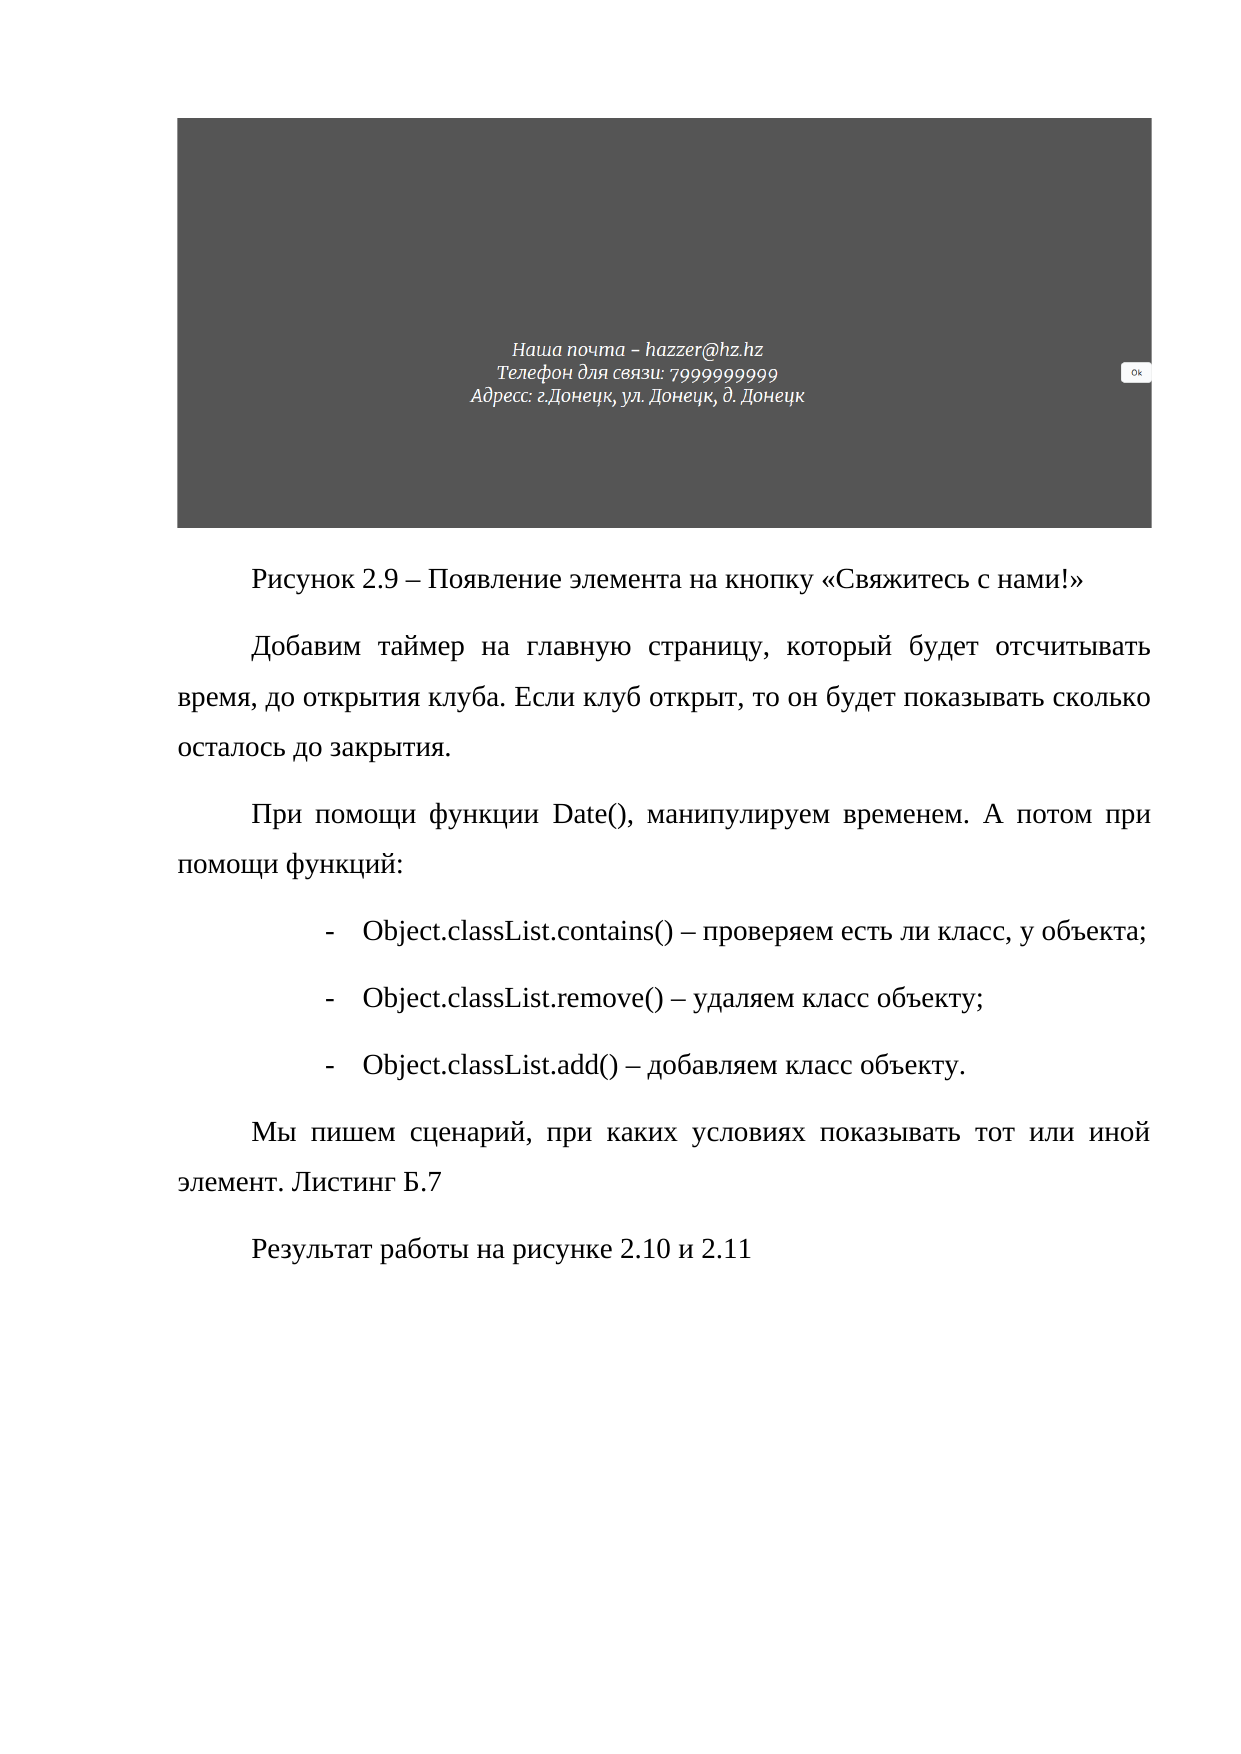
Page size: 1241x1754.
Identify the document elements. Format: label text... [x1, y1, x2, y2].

list Object.classList.contains() – проверяем есть ли класс, у объекта; [325, 913, 1152, 947]
picture [177, 118, 1152, 528]
list Object.classList.add() – добавляем класс объекту. [325, 1047, 1152, 1081]
text Мы пишем сценарий, при каких условиях показывать тот или иной элемент. Листинг Б.7 [177, 1114, 1152, 1198]
text При помощи функции Date(), манипулируем временем. А потом при помощи функций: [177, 796, 1152, 880]
list Object.classList.remove() – удаляем класс объекту; [325, 980, 1152, 1014]
text Результат работы на рисунке 2.10 и 2.11 [177, 1232, 1152, 1265]
text Добавим таймер на главную страницу, который будет отсчитывать время, до открытия клуба. Если клуб открыт, то он будет показывать сколько осталось до закрытия. [177, 628, 1152, 763]
text Рисунок 2.9 – Появление элемента на кнопку «Свяжитесь с нами!» [177, 561, 1152, 595]
